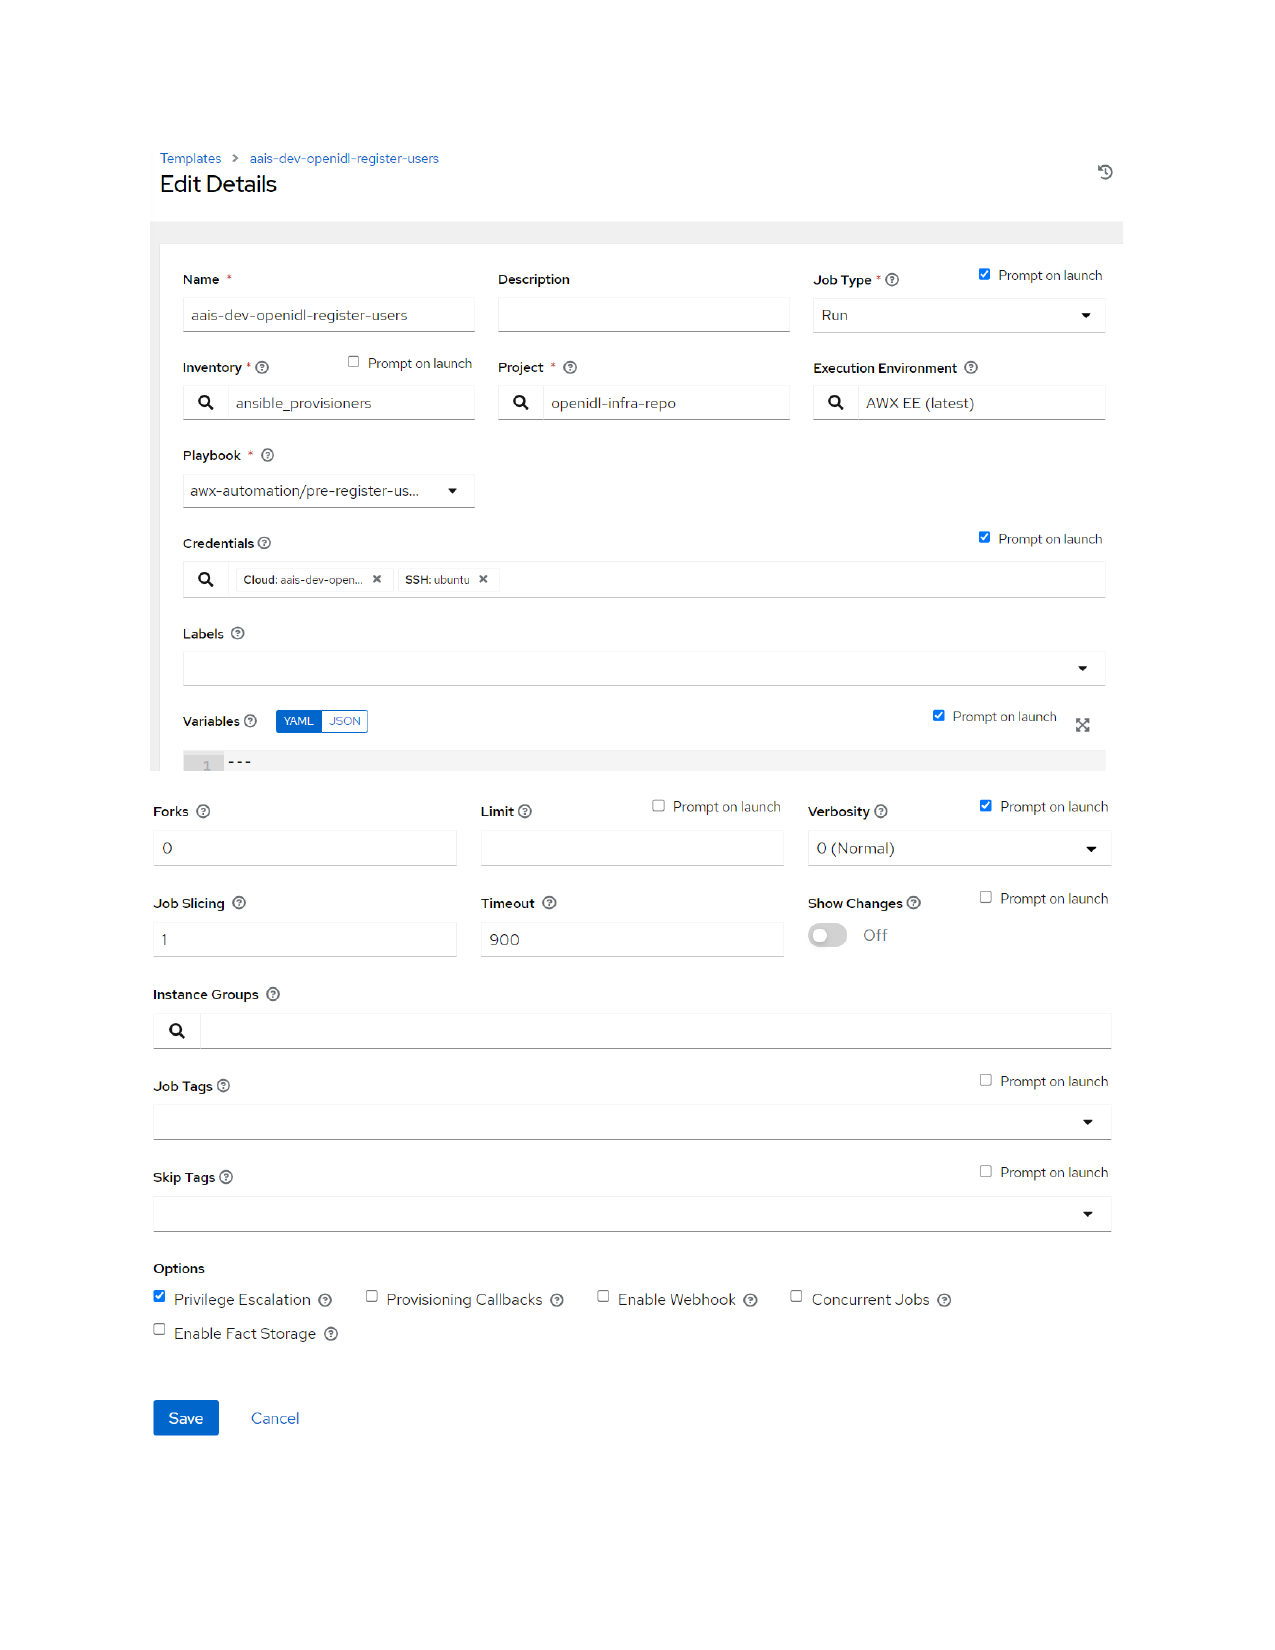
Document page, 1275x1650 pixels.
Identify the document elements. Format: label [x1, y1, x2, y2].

picture [150, 150, 1124, 771]
picture [150, 789, 1125, 1447]
